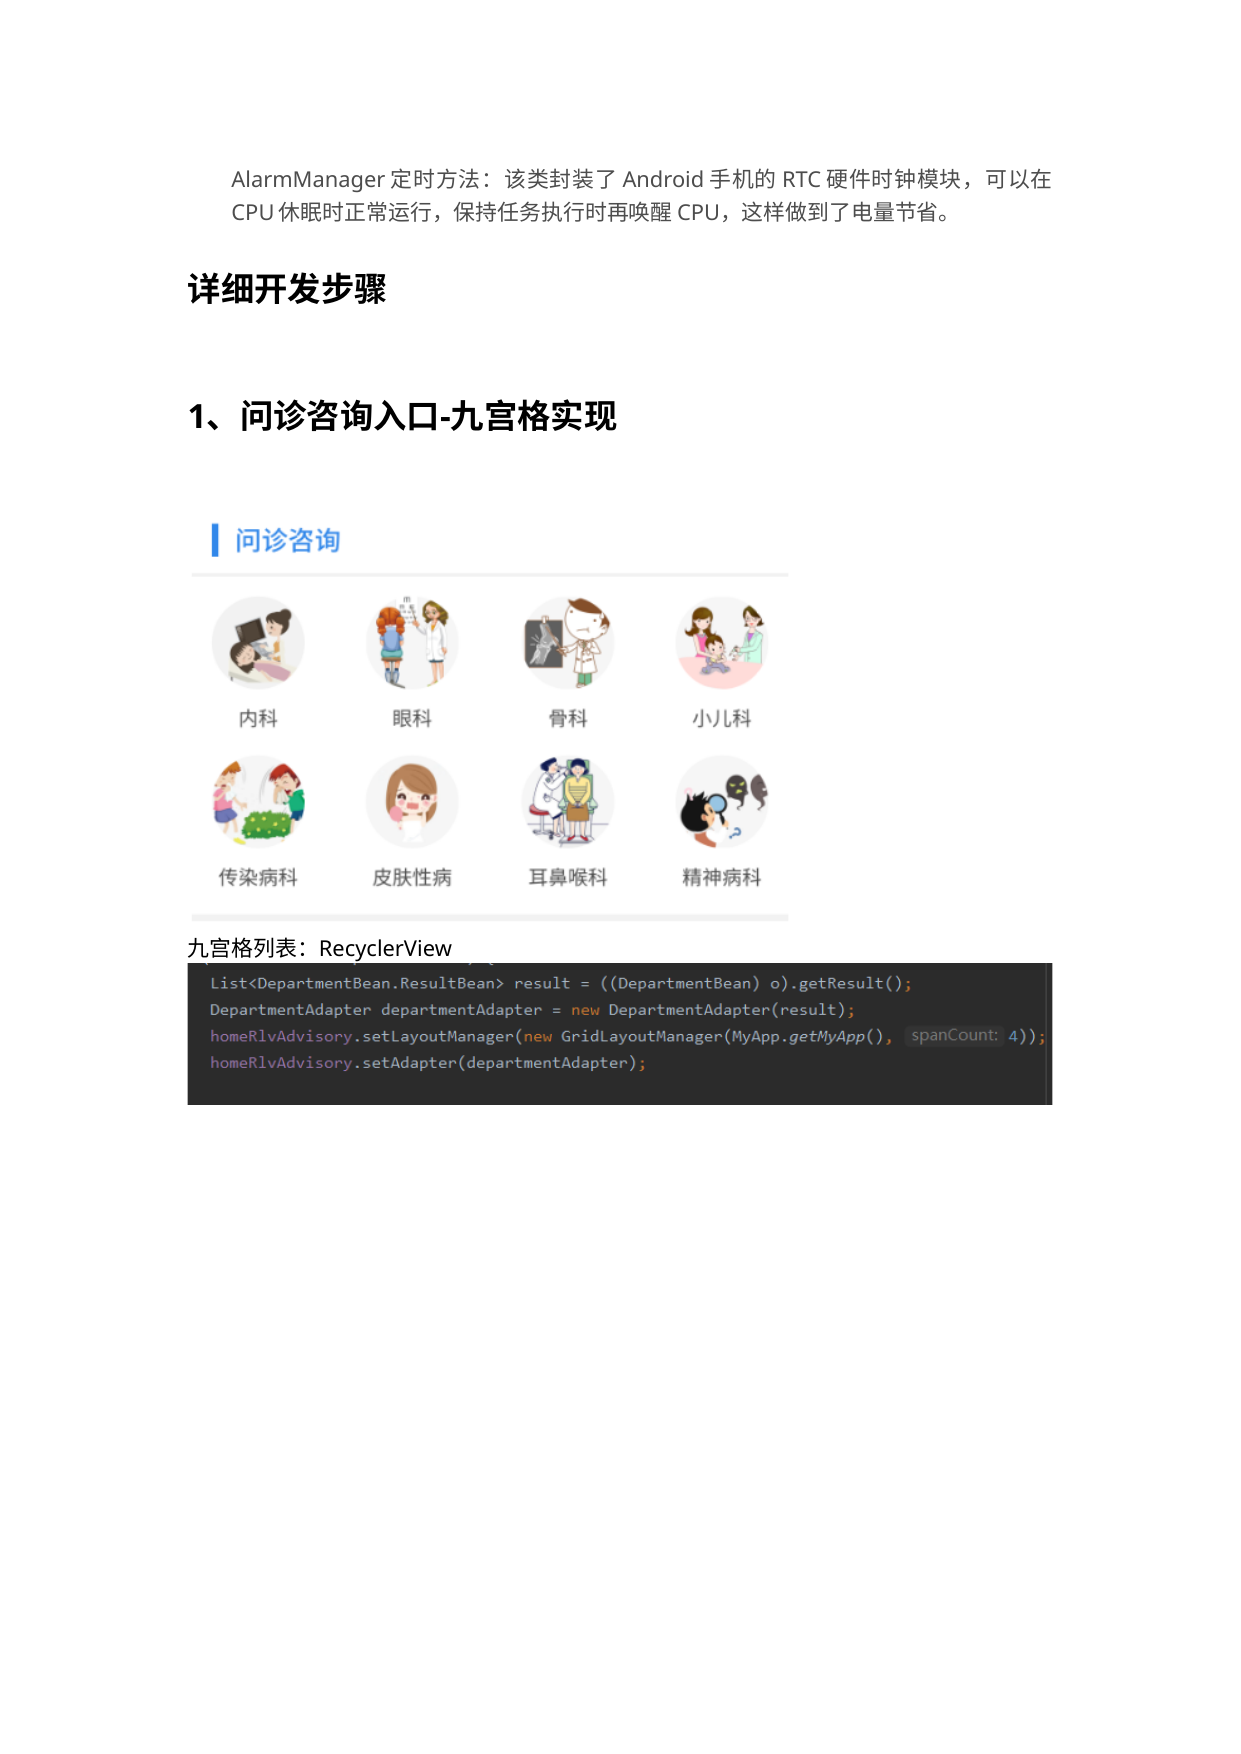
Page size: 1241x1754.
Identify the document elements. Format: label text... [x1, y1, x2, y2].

picture [187, 963, 1053, 1105]
subtitle 1、问诊咨询入口-九宫格实现 [187, 381, 1053, 446]
text 九宫格列表：RecyclerView [187, 931, 1053, 963]
subtitle 详细开发步骤 [187, 254, 1053, 319]
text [231, 162, 1053, 227]
picture [187, 508, 830, 925]
